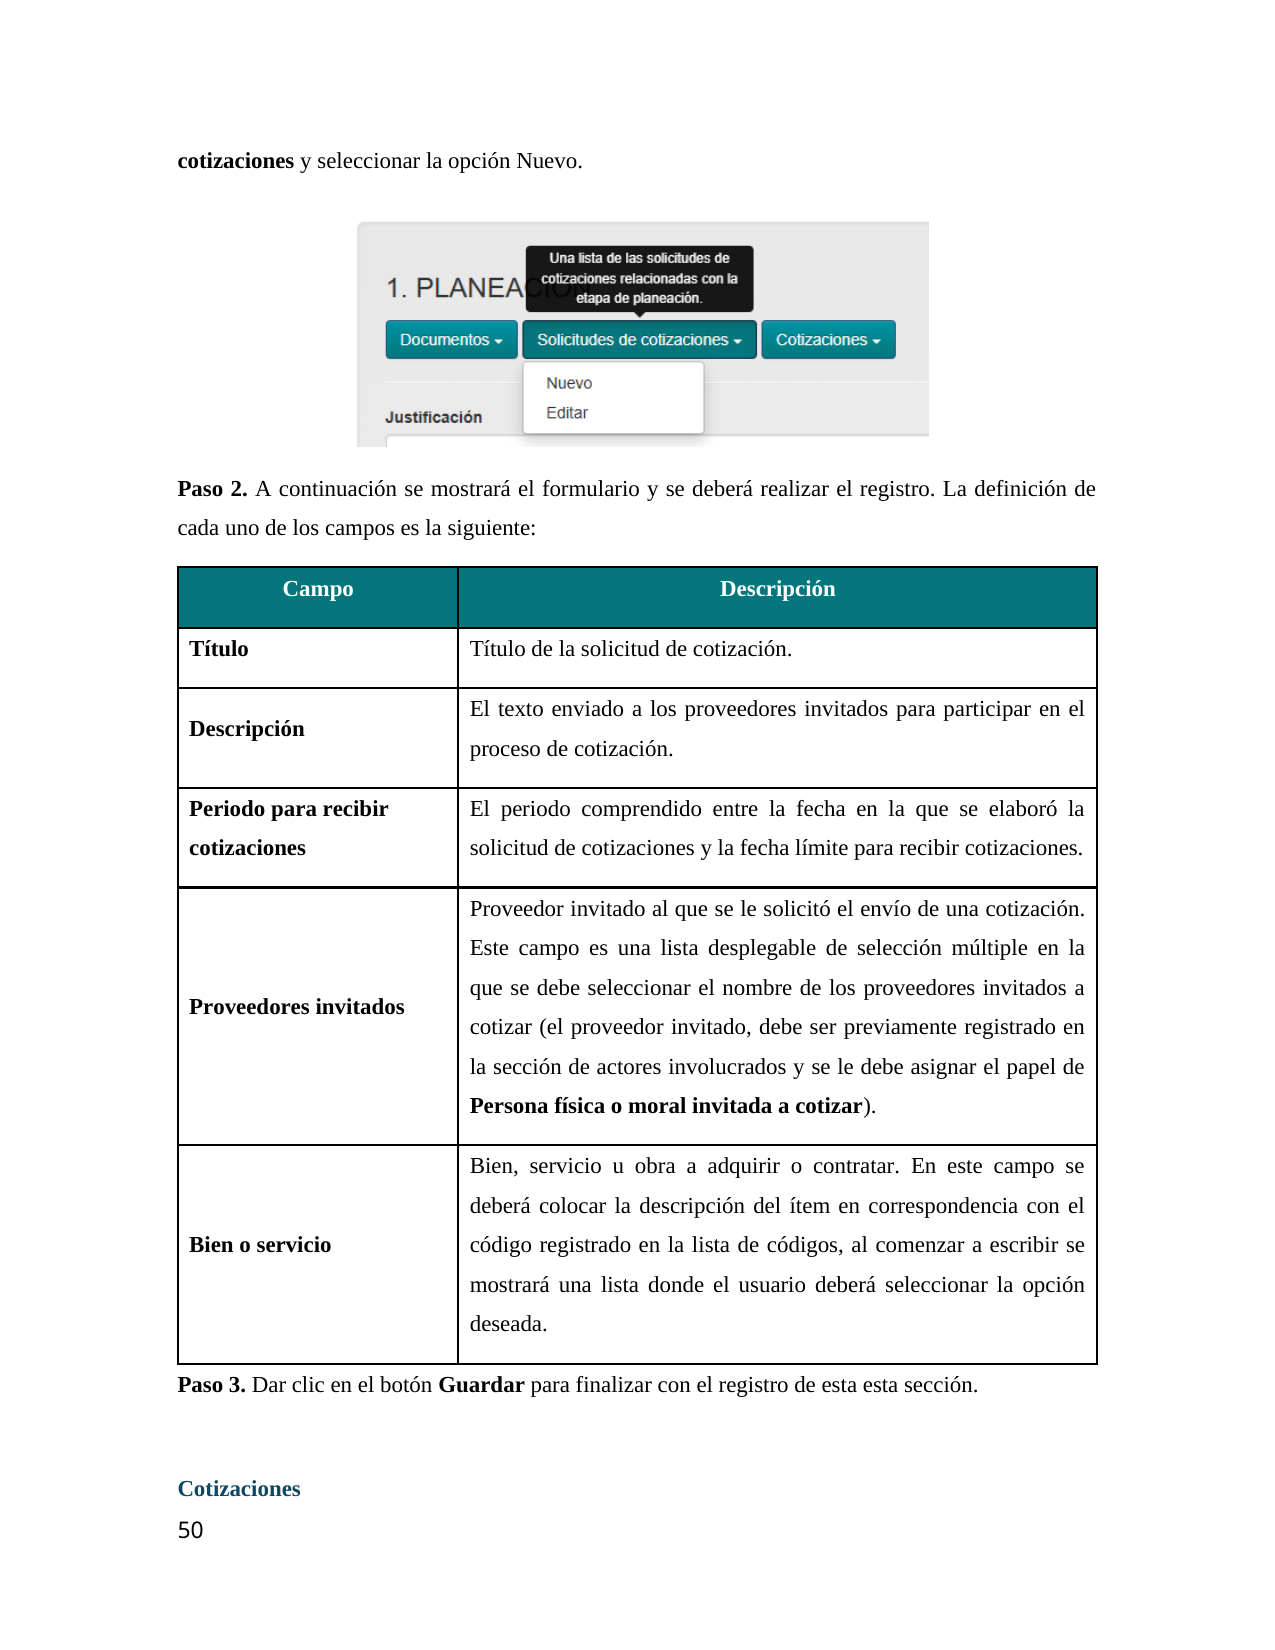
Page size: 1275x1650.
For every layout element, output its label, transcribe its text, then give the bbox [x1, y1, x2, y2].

table_cell Proveedor invitado al que se le solicitó el envío de una cotización. Este campo es una lista desplegable de selección múltiple en la que se debe seleccionar el nombre de los proveedores invitados a cotizar (el proveedor invitado, debe ser previamente registrado en la sección de actores involucrados y se le debe asignar el papel de Persona física o moral invitada a cotizar). [459, 889, 1096, 1144]
table_cell El periodo comprendido entre la fecha en la que se elaboró la solicitud de cotizaciones y la fecha límite para recibir cotizaciones. [459, 789, 1096, 886]
table_cell Periodo para recibir cotizaciones [179, 789, 457, 886]
text Paso 3. Dar clic en el botón Guardar para finalizar con el registro de esta esta sección. [177, 1371, 1098, 1397]
table_cell Proveedores invitados [179, 889, 457, 1144]
table_cell Título de la solicitud de cotización. [459, 629, 1096, 687]
table_cell El texto enviado a los proveedores invitados para participar en el proceso de cotización. [459, 689, 1096, 787]
subtitle Cotizaciones [177, 1475, 1098, 1501]
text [177, 148, 1098, 174]
text Paso 2. A continuación se mostrará el formulario y se deberá realizar el registro. La definición de cada uno de los campos es la siguiente: [177, 475, 1098, 541]
table_header Descripción [459, 568, 1096, 627]
table_cell Descripción [179, 689, 457, 787]
table_cell Título [179, 629, 457, 687]
table_header Campo [179, 568, 457, 627]
table_cell Bien, servicio u obra a adquirir o contratar. En este campo se deberá colocar la descripción del ítem en correspondencia con el código registrado en la lista de códigos, al comenzar a escribir se mostrará una lista donde el usuario deberá seleccionar la opción deseada. [459, 1146, 1096, 1362]
picture [346, 199, 929, 447]
table_cell Bien o servicio [179, 1146, 457, 1362]
